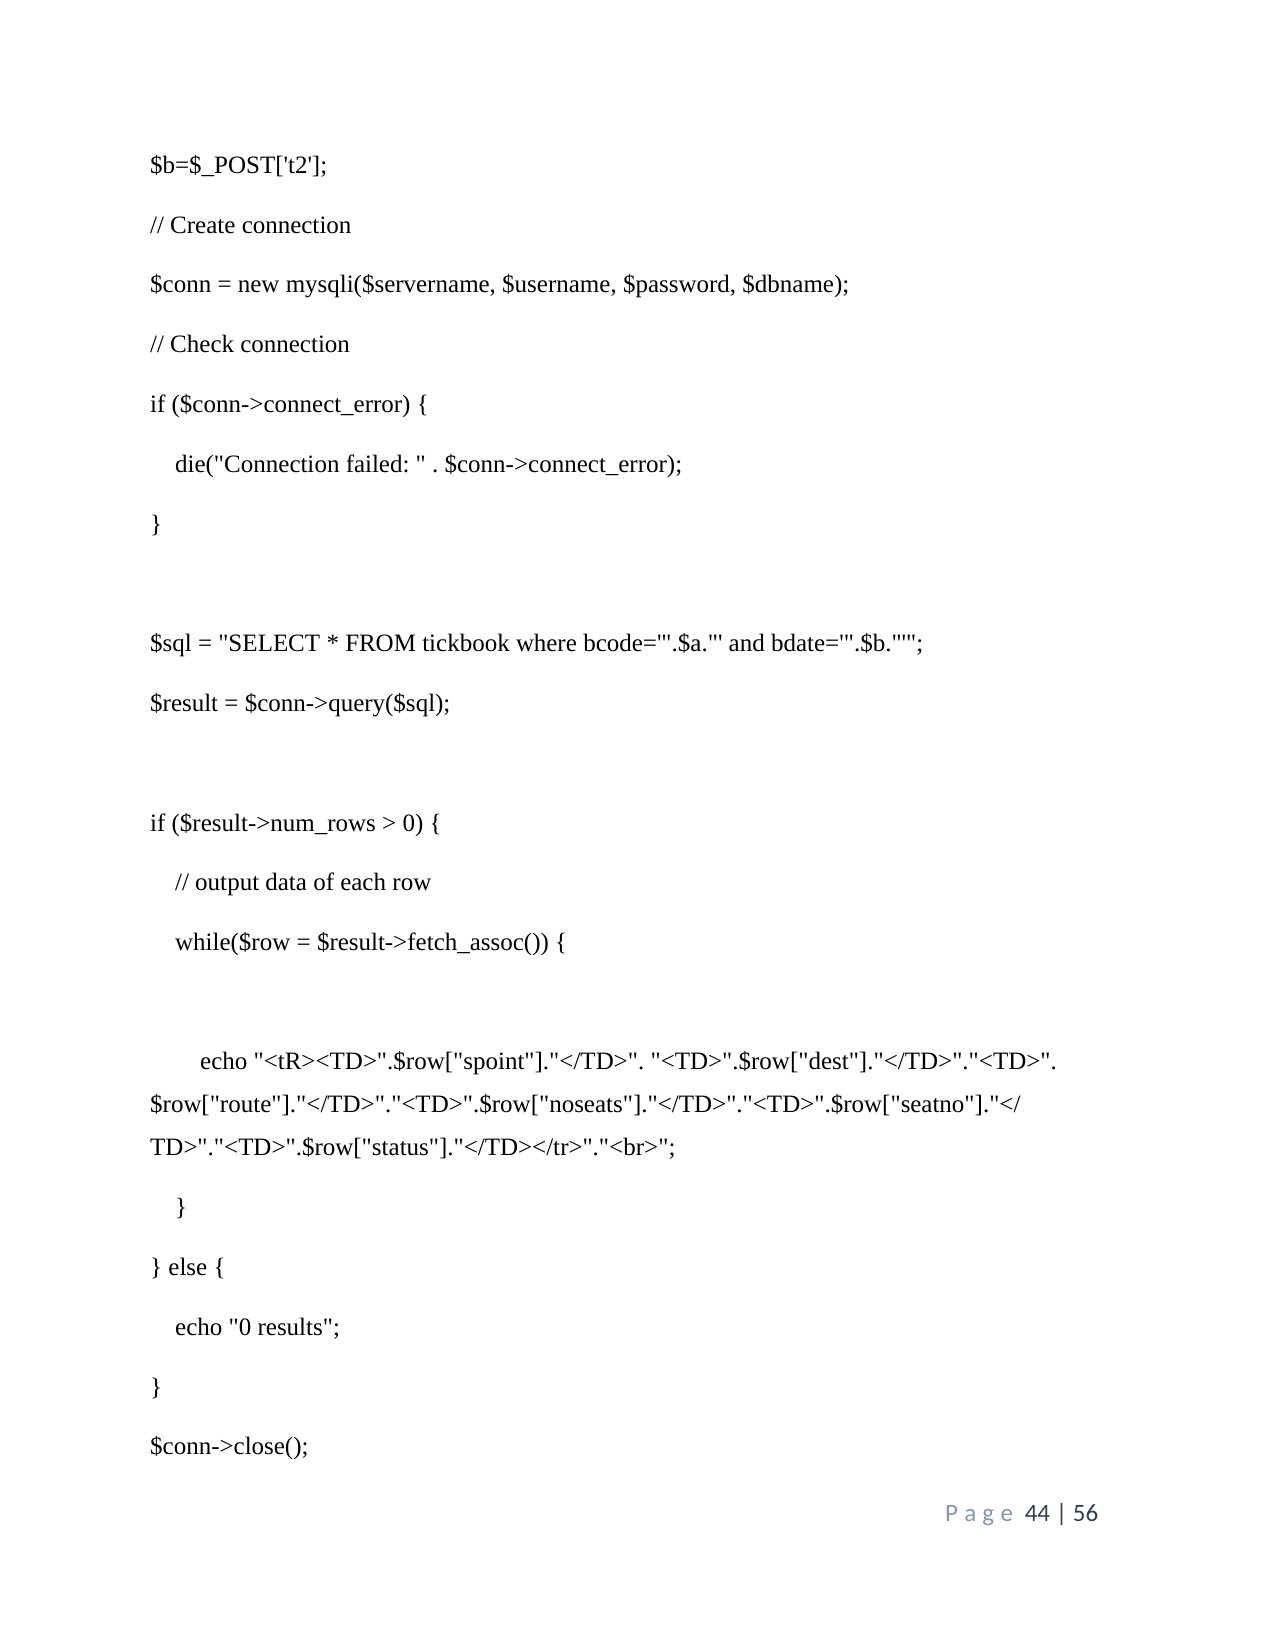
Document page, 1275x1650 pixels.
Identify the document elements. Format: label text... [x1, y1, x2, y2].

text if ($conn->connect_error) { [150, 389, 1125, 418]
text $sql = "SELECT * FROM tickbook where bcode='".$a."' and bdate='".$b."'"; [150, 628, 1125, 657]
text while($row = $result->fetch_assoc()) { [150, 927, 1125, 956]
text // Create connection [150, 210, 1125, 238]
text } [150, 1372, 1125, 1400]
text echo "0 results"; [150, 1312, 1125, 1341]
text $b=$_POST['t2']; [150, 150, 1125, 179]
text } [150, 1192, 1125, 1221]
text die("Connection failed: " . $conn->connect_error); [150, 449, 1125, 478]
text if ($result->num_rows > 0) { [150, 808, 1125, 836]
text $result = $conn->query($sql); [150, 688, 1125, 717]
text } else { [150, 1252, 1125, 1281]
text // output data of each row [150, 867, 1125, 896]
text $conn->close(); [150, 1431, 1125, 1460]
text } [150, 509, 1125, 537]
text $conn = new mysqli($servername, $username, $password, $dbname); [150, 269, 1125, 298]
text echo "<tR><TD>".$row["spoint"]."</TD>". "<TD>".$row["dest"]."</TD>"."<TD>".$row["route"]."</TD>"."<TD>".$row["noseats"]."</TD>"."<TD>".$row["seatno"]."</TD>"."<TD>".$row["status"]."</TD></tr>"."<br>"; [150, 1046, 1125, 1161]
text // Check connection [150, 329, 1125, 358]
